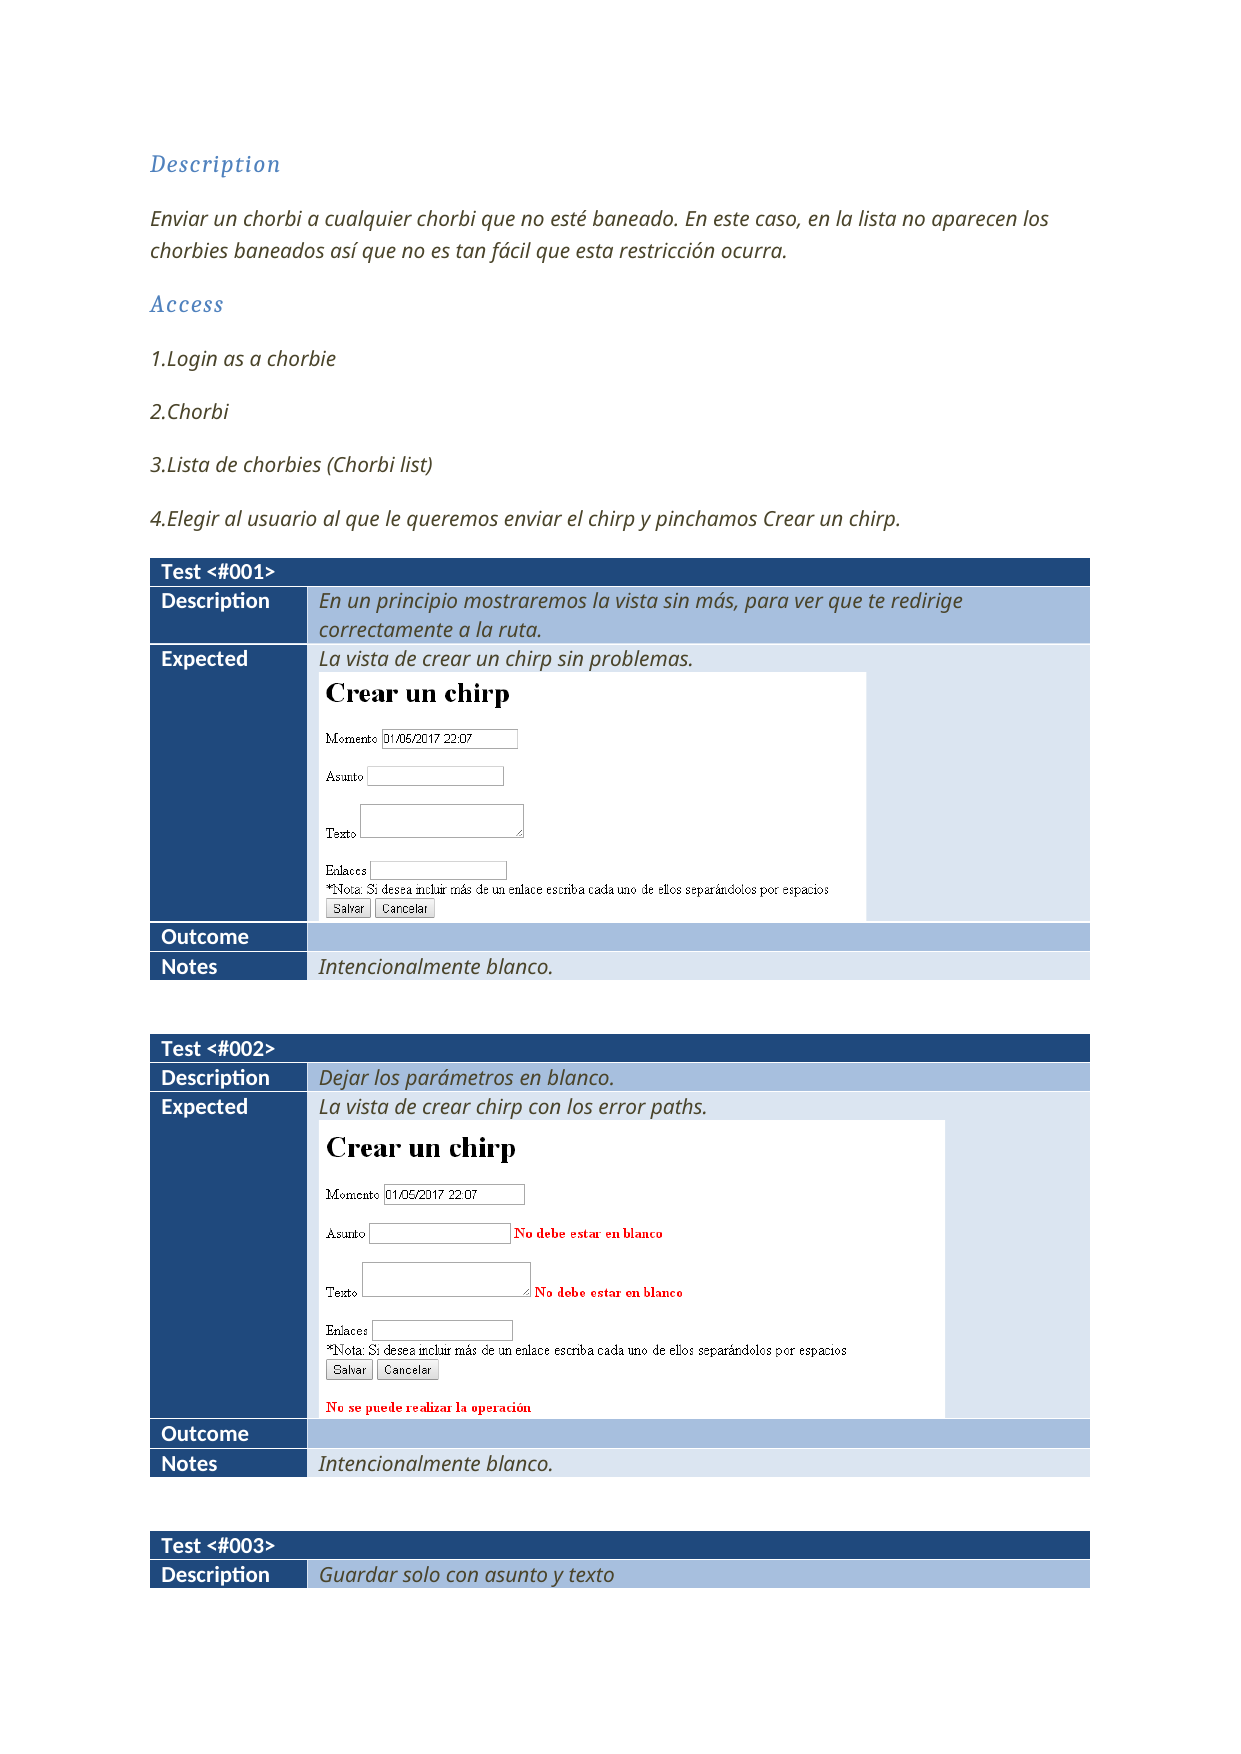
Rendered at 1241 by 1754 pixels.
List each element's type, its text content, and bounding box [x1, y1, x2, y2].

table_cell Notes [150, 952, 307, 980]
table_cell Description [150, 587, 307, 643]
picture [318, 672, 867, 922]
text 2.Chorbi [150, 397, 1090, 426]
table_cell La vista de crear chirp con los error paths. [308, 1092, 1090, 1418]
table_cell Outcome [150, 923, 307, 951]
text 4.Elegir al usuario al que le queremos enviar el chirp y pinchamos Crear un chirp. [150, 504, 1090, 532]
table_cell Intencionalmente blanco. [308, 952, 1090, 980]
table_cell Intencionalmente blanco. [308, 1449, 1090, 1477]
table_header Test <#003> [150, 1531, 1090, 1559]
table_cell Outcome [150, 1419, 307, 1448]
table_header Test <#002> [150, 1034, 1090, 1062]
table_cell Dejar los parámetros en blanco. [308, 1063, 1090, 1091]
subtitle Access [150, 290, 1090, 319]
table_cell En un principio mostraremos la vista sin más, para ver que te redirige correctamente a la ruta. [308, 587, 1090, 643]
picture [318, 1120, 946, 1419]
table_cell [308, 923, 1090, 951]
text Enviar un chorbi a cualquier chorbi que no esté baneado. En este caso, en la lista no aparecen los chorbies baneados así que no es tan fácil que esta restricción ocurra. [150, 204, 1090, 265]
text 3.Lista de chorbies (Chorbi list) [150, 451, 1090, 479]
text 1.Login as a chorbie [150, 344, 1090, 372]
subtitle Description [150, 150, 1090, 179]
table_cell Guardar solo con asunto y texto [308, 1560, 1090, 1588]
table_cell Expected [150, 1092, 307, 1418]
table_cell Expected [150, 645, 307, 921]
table_cell Description [150, 1560, 307, 1588]
table_cell La vista de crear un chirp sin problemas. [308, 645, 1090, 921]
table_cell Description [150, 1063, 307, 1091]
table_cell Notes [150, 1449, 307, 1477]
table_cell [308, 1419, 1090, 1448]
table_header Test <#001> [150, 558, 1090, 586]
